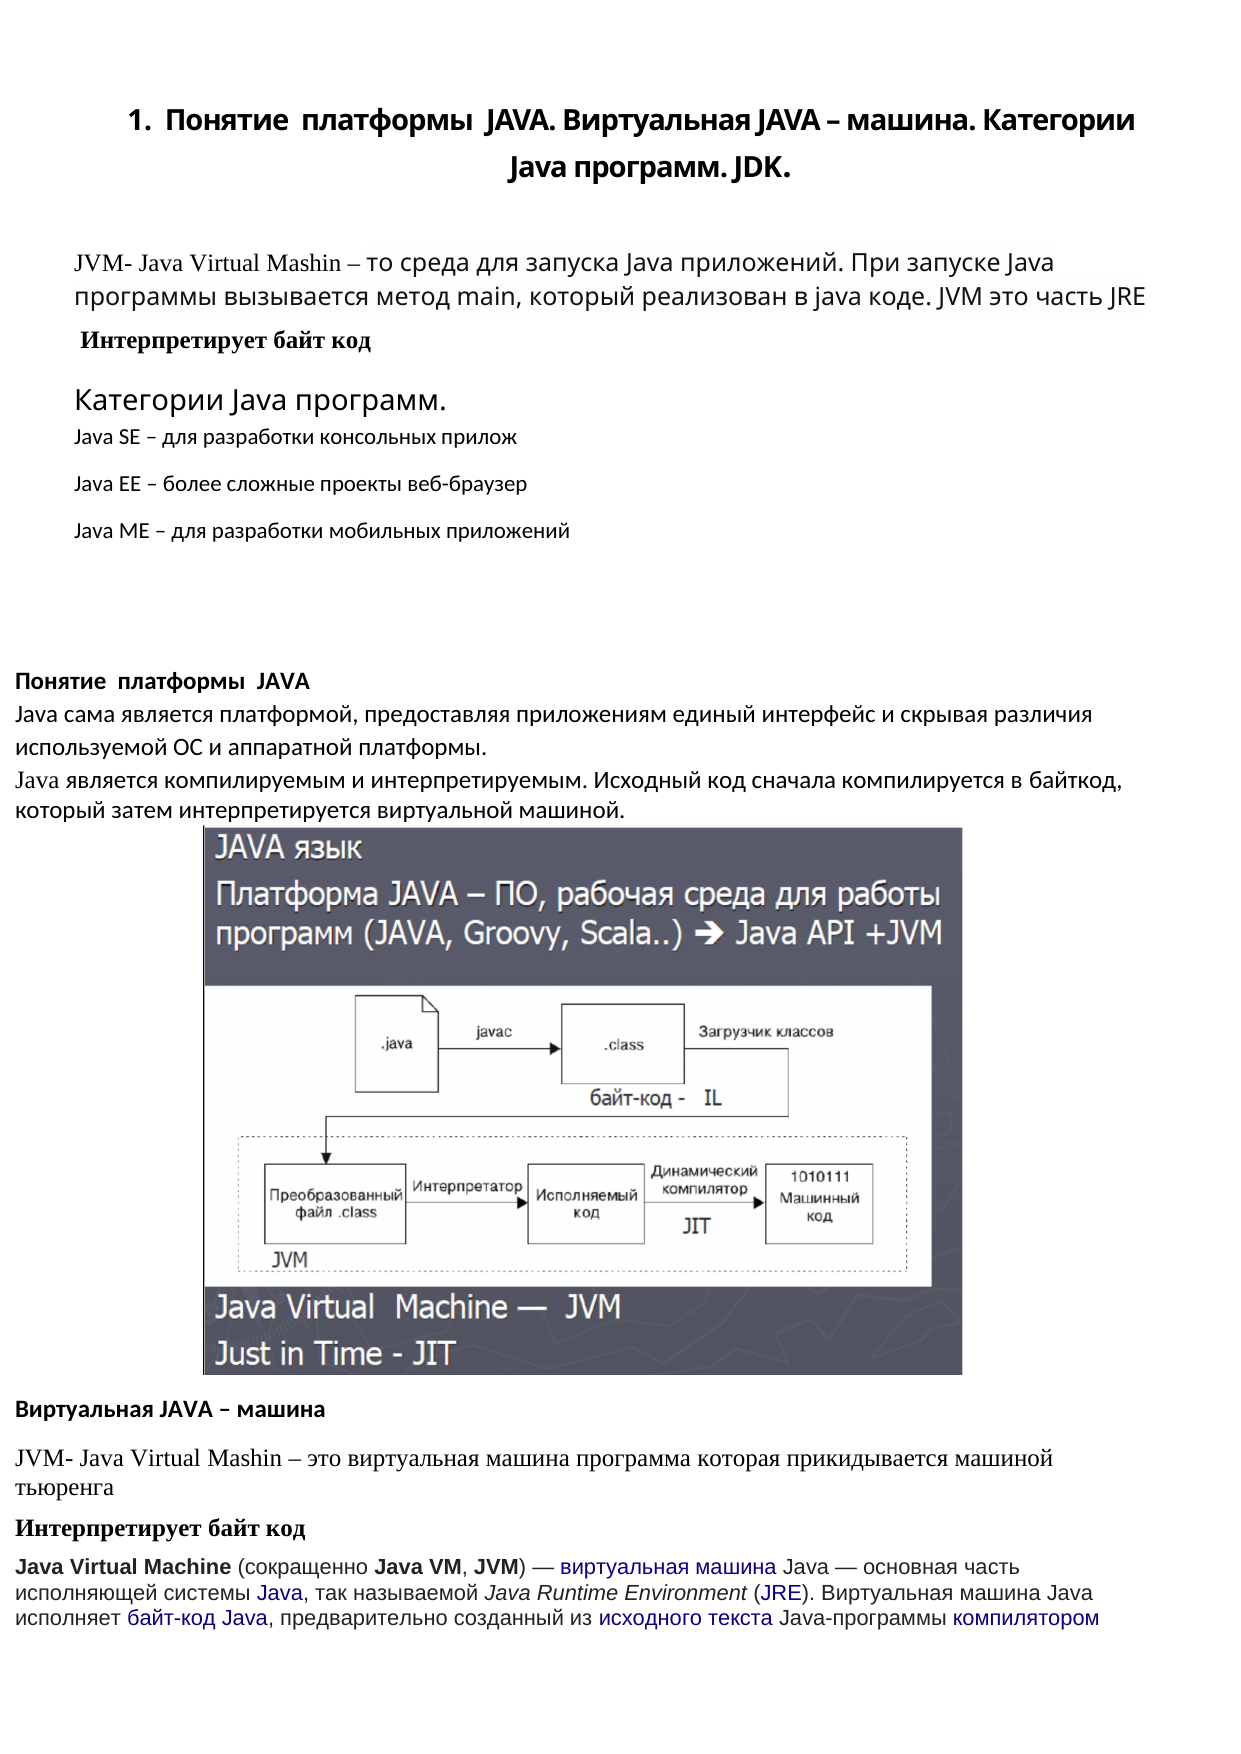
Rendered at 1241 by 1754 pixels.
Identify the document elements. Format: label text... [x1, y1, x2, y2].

text Java SE – для разработки консольных прилож [74, 422, 1152, 450]
text Java EE – более сложные проекты веб-браузер [74, 469, 1152, 497]
text Java сама является платформой, предоставляя приложениям единый интерфейс и скрывая различия используемой ОС и аппаратной платформы. [15, 698, 1152, 762]
subtitle Категории Java программ. [74, 379, 1152, 419]
text Интерпретирует байт код [15, 1513, 1152, 1542]
text Виртуальная JAVA – машина [15, 1393, 1152, 1424]
text Понятие платформы JAVA [15, 665, 1152, 696]
text Интерпретирует байт код [74, 325, 1152, 354]
text JVM- Java Virtual Mashin – это виртуальная машина программа которая прикидывается машиной тьюренга [15, 1443, 1152, 1501]
text JVM- Java Virtual Mashin – то среда для запуска Java приложений. При запуске Java программы вызывается метод main, который реализован в java коде. JVM это часть JRE [74, 245, 366, 279]
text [15, 1554, 1152, 1630]
text Java ME – для разработки мобильных приложений [74, 516, 1152, 544]
picture [202, 825, 964, 1375]
text Java является компилируемым и интерпретируемым. Исходный код сначала компилируется в байткод, который затем интерпретируется виртуальной машиной. [15, 764, 1152, 825]
subtitle Понятие платформы JAVA. Виртуальная JAVA – машина. Категории Java программ. JDK. [111, 99, 1152, 187]
